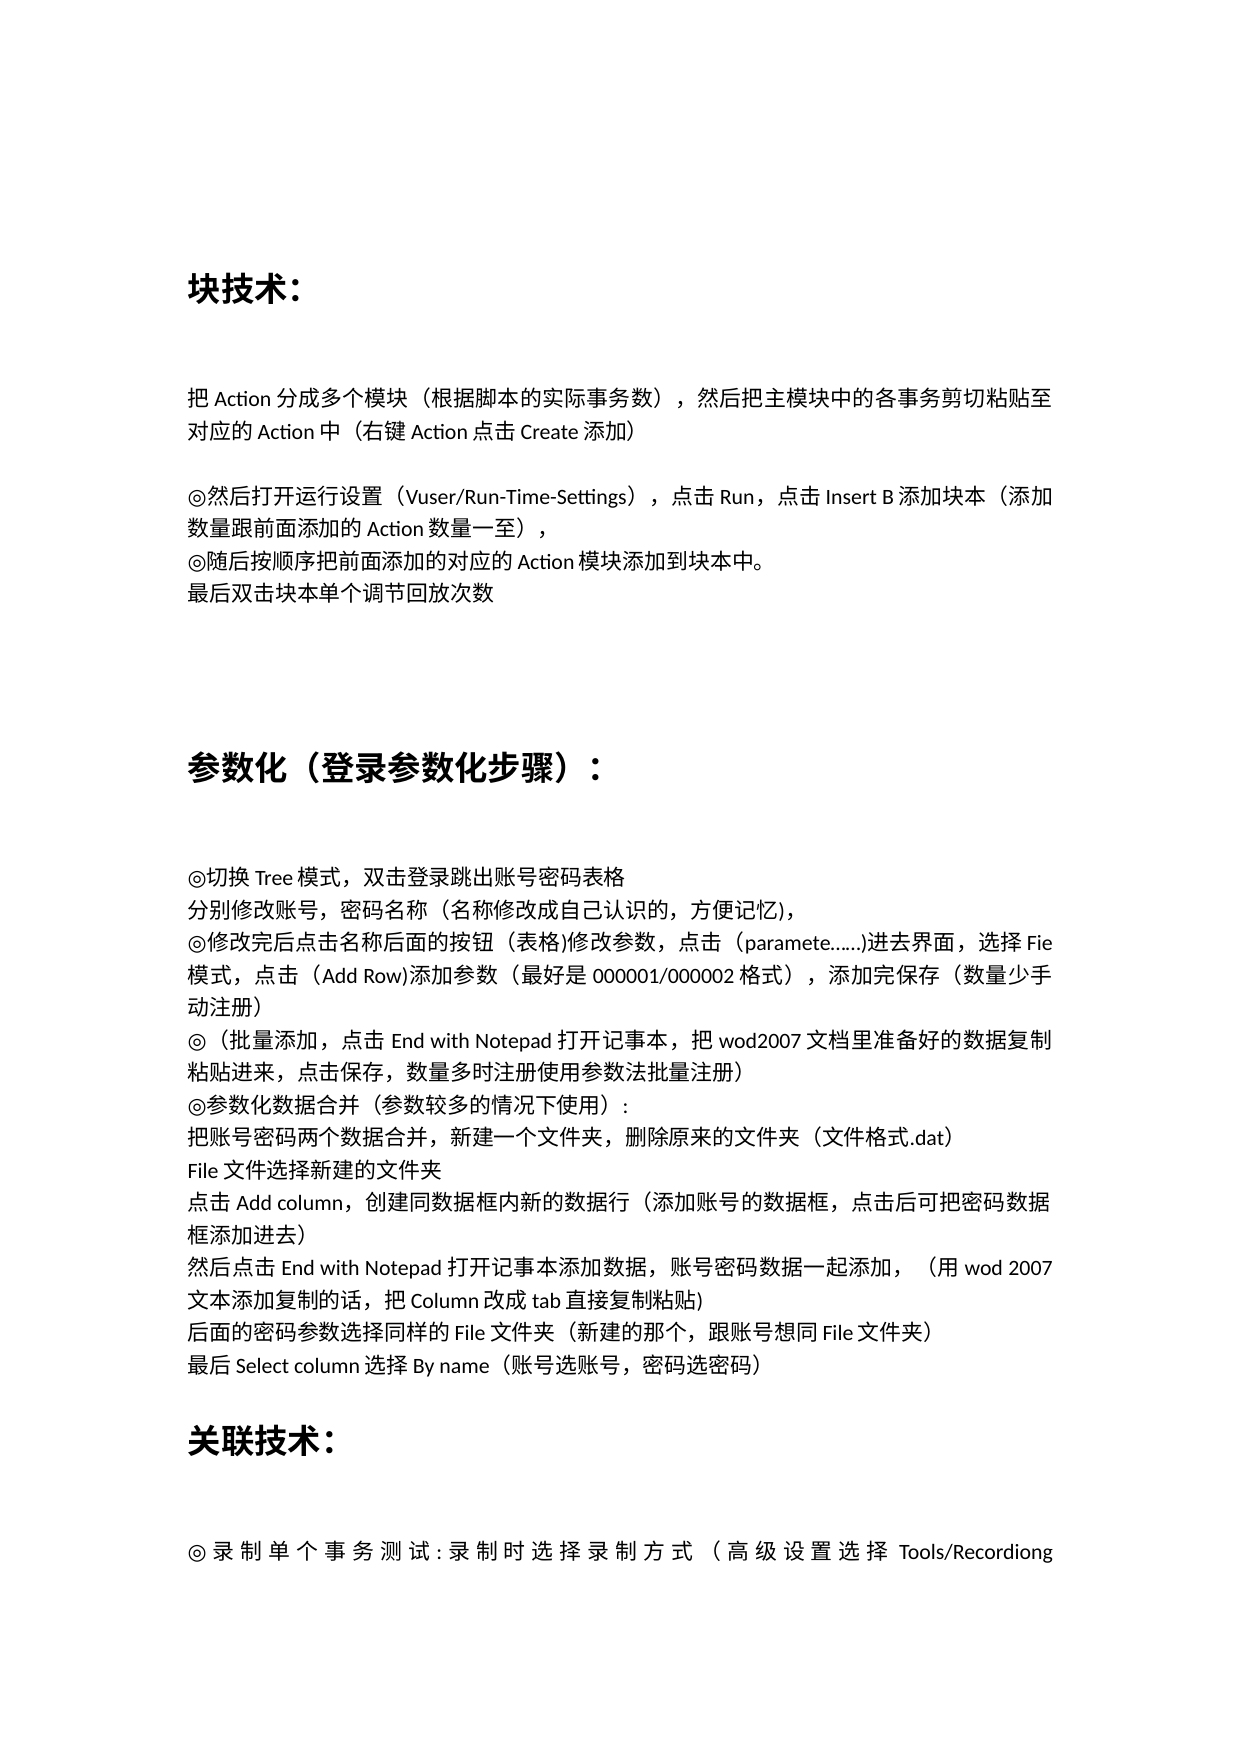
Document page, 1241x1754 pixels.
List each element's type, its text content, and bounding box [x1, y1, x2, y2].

text 最后双击块本单个调节回放次数 [187, 576, 1053, 608]
subtitle 关联技术： [187, 1407, 1053, 1472]
subtitle 块技术： [187, 254, 1053, 319]
text ◎然后打开运行设置（Vuser/Run-Time-Settings），点击Run，点击Insert B添加块本（添加数量跟前面添加的Action数量一至）， [187, 478, 1053, 543]
text 然后点击End with Notepad打开记事本添加数据，账号密码数据一起添加，（用wod 2007文本添加复制的话，把Column改成tab直接复制粘贴) [187, 1250, 1053, 1315]
text ◎修改完后点击名称后面的按钮（表格)修改参数，点击（paramete……)进去界面，选择Fie模式，点击（Add Row)添加参数（最好是000001/000002格式），添加完保存（数量少手动注册） [187, 925, 1053, 1022]
text 最后Select column选择By name（账号选账号，密码选密码） [187, 1347, 1053, 1380]
text ◎切换Tree模式，双击登录跳出账号密码表格 [187, 860, 1053, 892]
text 把账号密码两个数据合并，新建一个文件夹，删除原来的文件夹（文件格式.dat） [187, 1120, 1053, 1152]
text 后面的密码参数选择同样的File文件夹（新建的那个，跟账号想同File文件夹） [187, 1315, 1053, 1347]
subtitle 参数化（登录参数化步骤）： [187, 733, 1053, 798]
text ◎随后按顺序把前面添加的对应的Action模块添加到块本中。 [187, 543, 1053, 576]
text ◎（批量添加，点击End with Notepad打开记事本，把wod2007文档里准备好的数据复制粘贴进来，点击保存，数量多时注册使用参数法批量注册） [187, 1022, 1053, 1087]
text File文件选择新建的文件夹 [187, 1152, 1053, 1185]
text ◎参数化数据合并（参数较多的情况下使用）: [187, 1087, 1053, 1120]
text 分别修改账号，密码名称（名称修改成自己认识的，方便记忆)， [187, 892, 1053, 925]
text 点击Add column，创建同数据框内新的数据行（添加账号的数据框，点击后可把密码数据框添加进去） [187, 1185, 1053, 1250]
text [187, 1533, 1053, 1566]
text 把Action分成多个模块（根据脚本的实际事务数），然后把主模块中的各事务剪切粘贴至对应的Action中（右键Action点击Create添加） [187, 381, 1053, 446]
